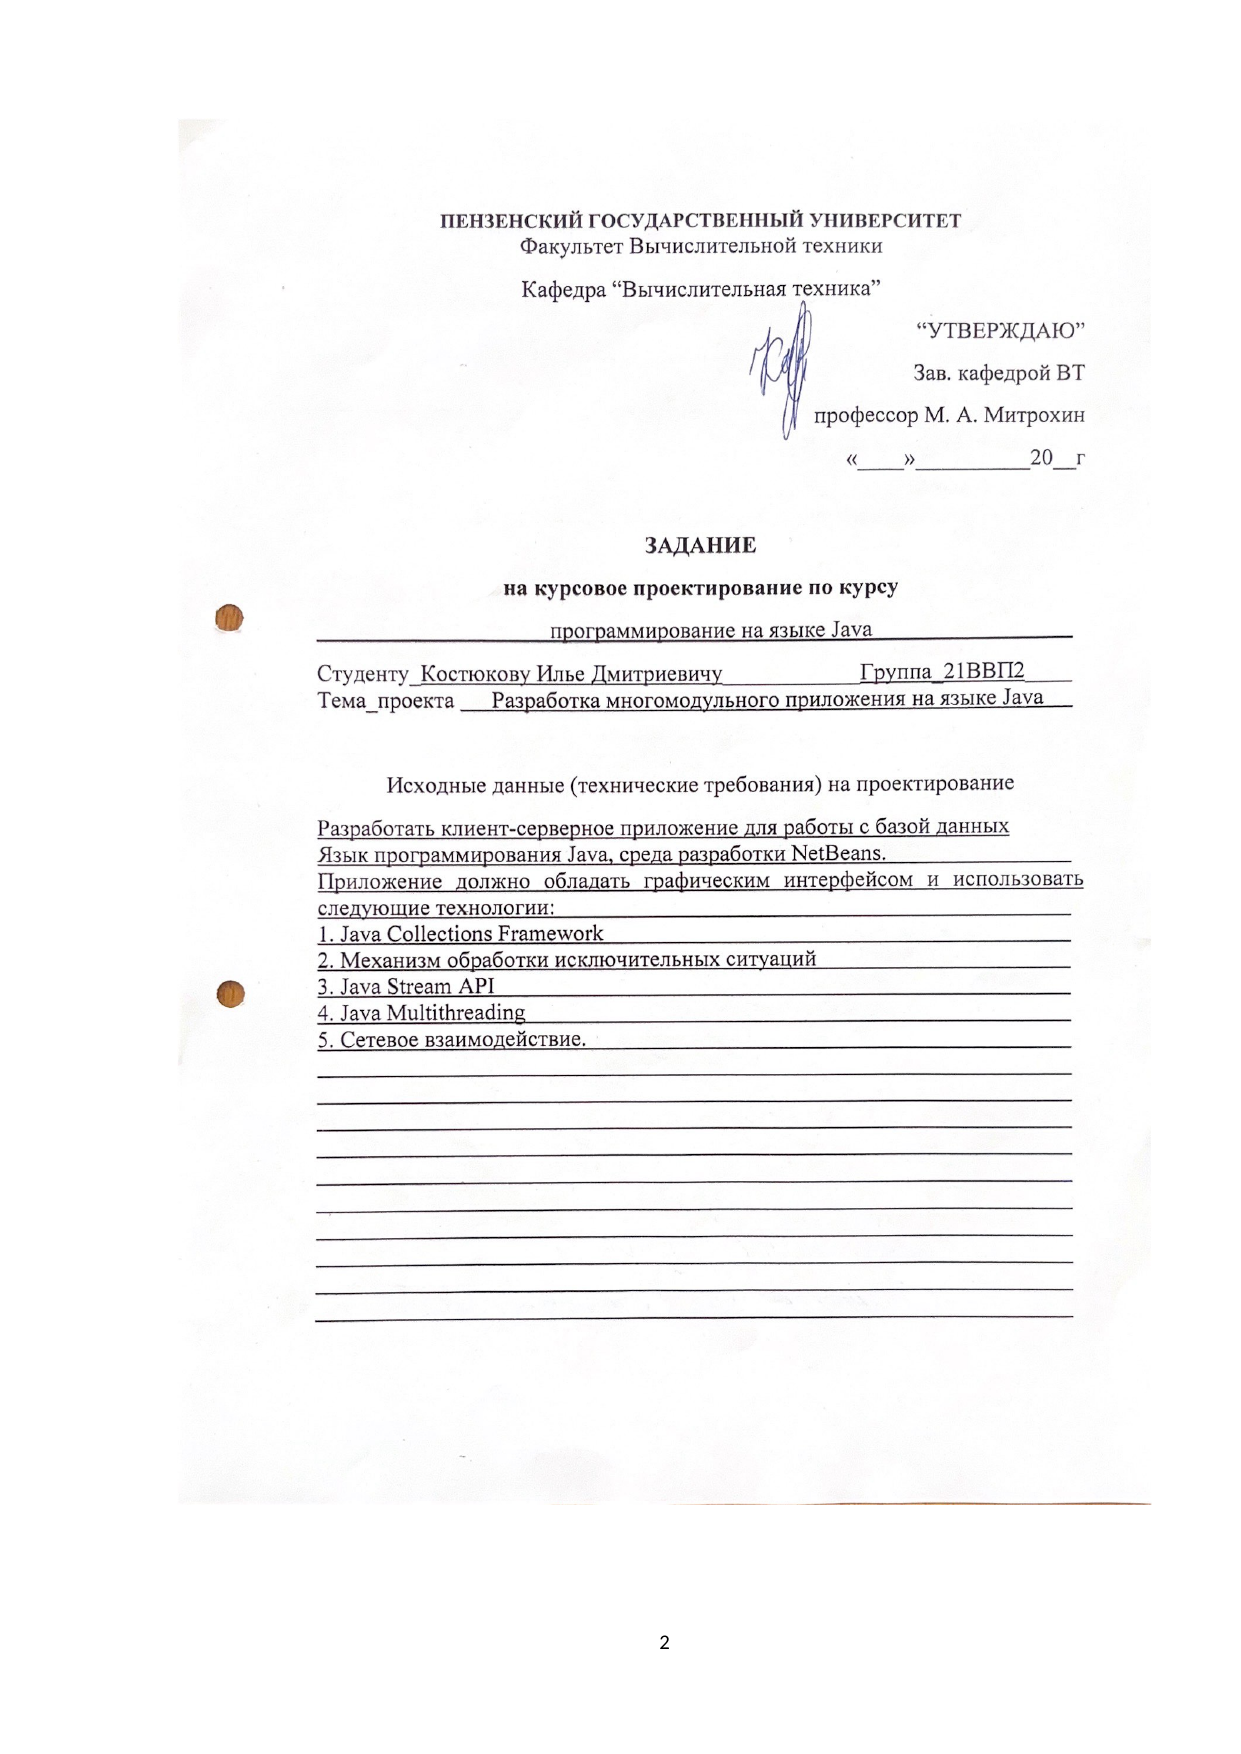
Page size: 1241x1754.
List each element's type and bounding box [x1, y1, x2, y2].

picture [177, 118, 1152, 1505]
